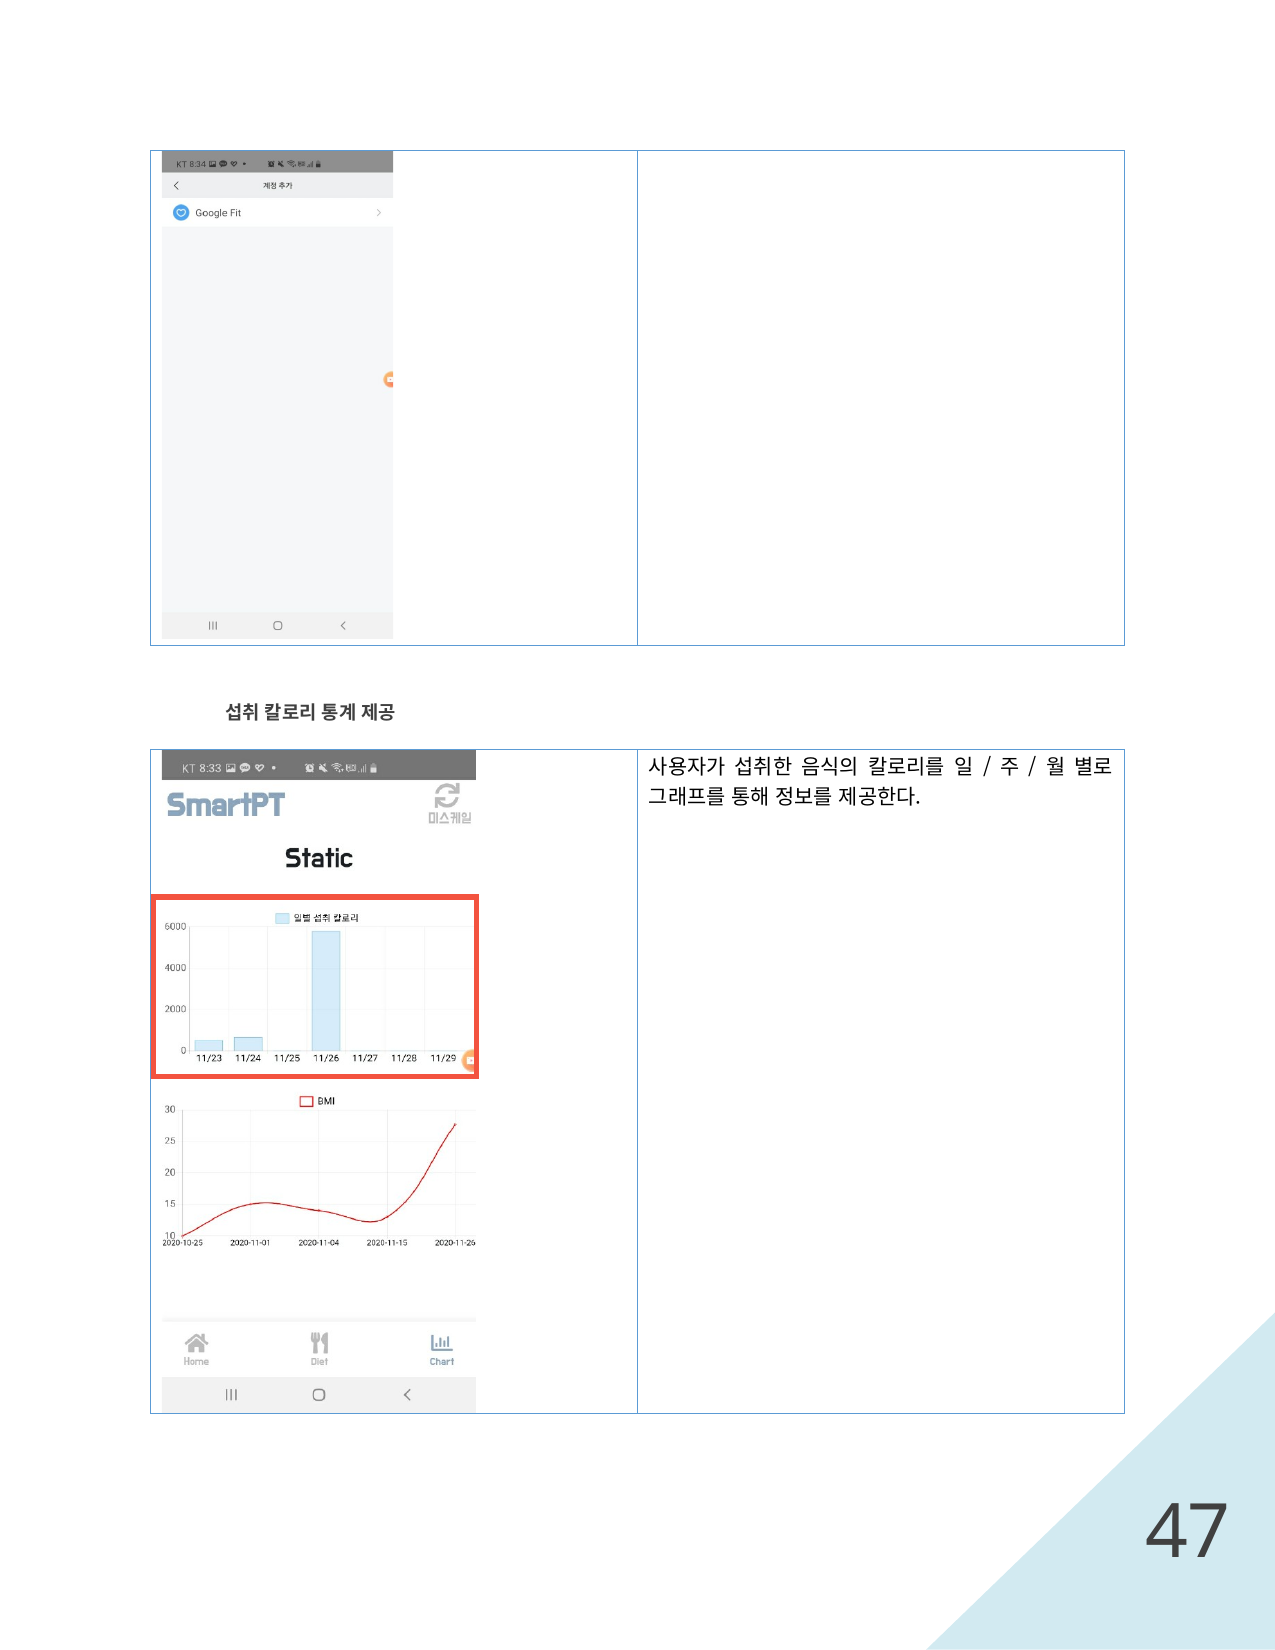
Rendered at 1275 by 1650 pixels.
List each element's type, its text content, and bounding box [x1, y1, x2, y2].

subtitle 섭취 칼로리 통계 제공 [225, 697, 1125, 725]
picture [161, 1079, 476, 1413]
table_header [476, 750, 637, 1413]
table_header 사용자가 섭취한 음식의 칼로리를 일 / 주 / 월 별로 그래프를 통해 정보를 제공한다. [638, 750, 1124, 1413]
table_header [156, 900, 161, 1074]
picture [161, 151, 394, 639]
picture [161, 750, 476, 894]
table_header [151, 151, 637, 645]
picture [161, 900, 474, 1074]
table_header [638, 151, 1124, 645]
table_header [151, 750, 161, 894]
table_header [151, 1079, 161, 1413]
